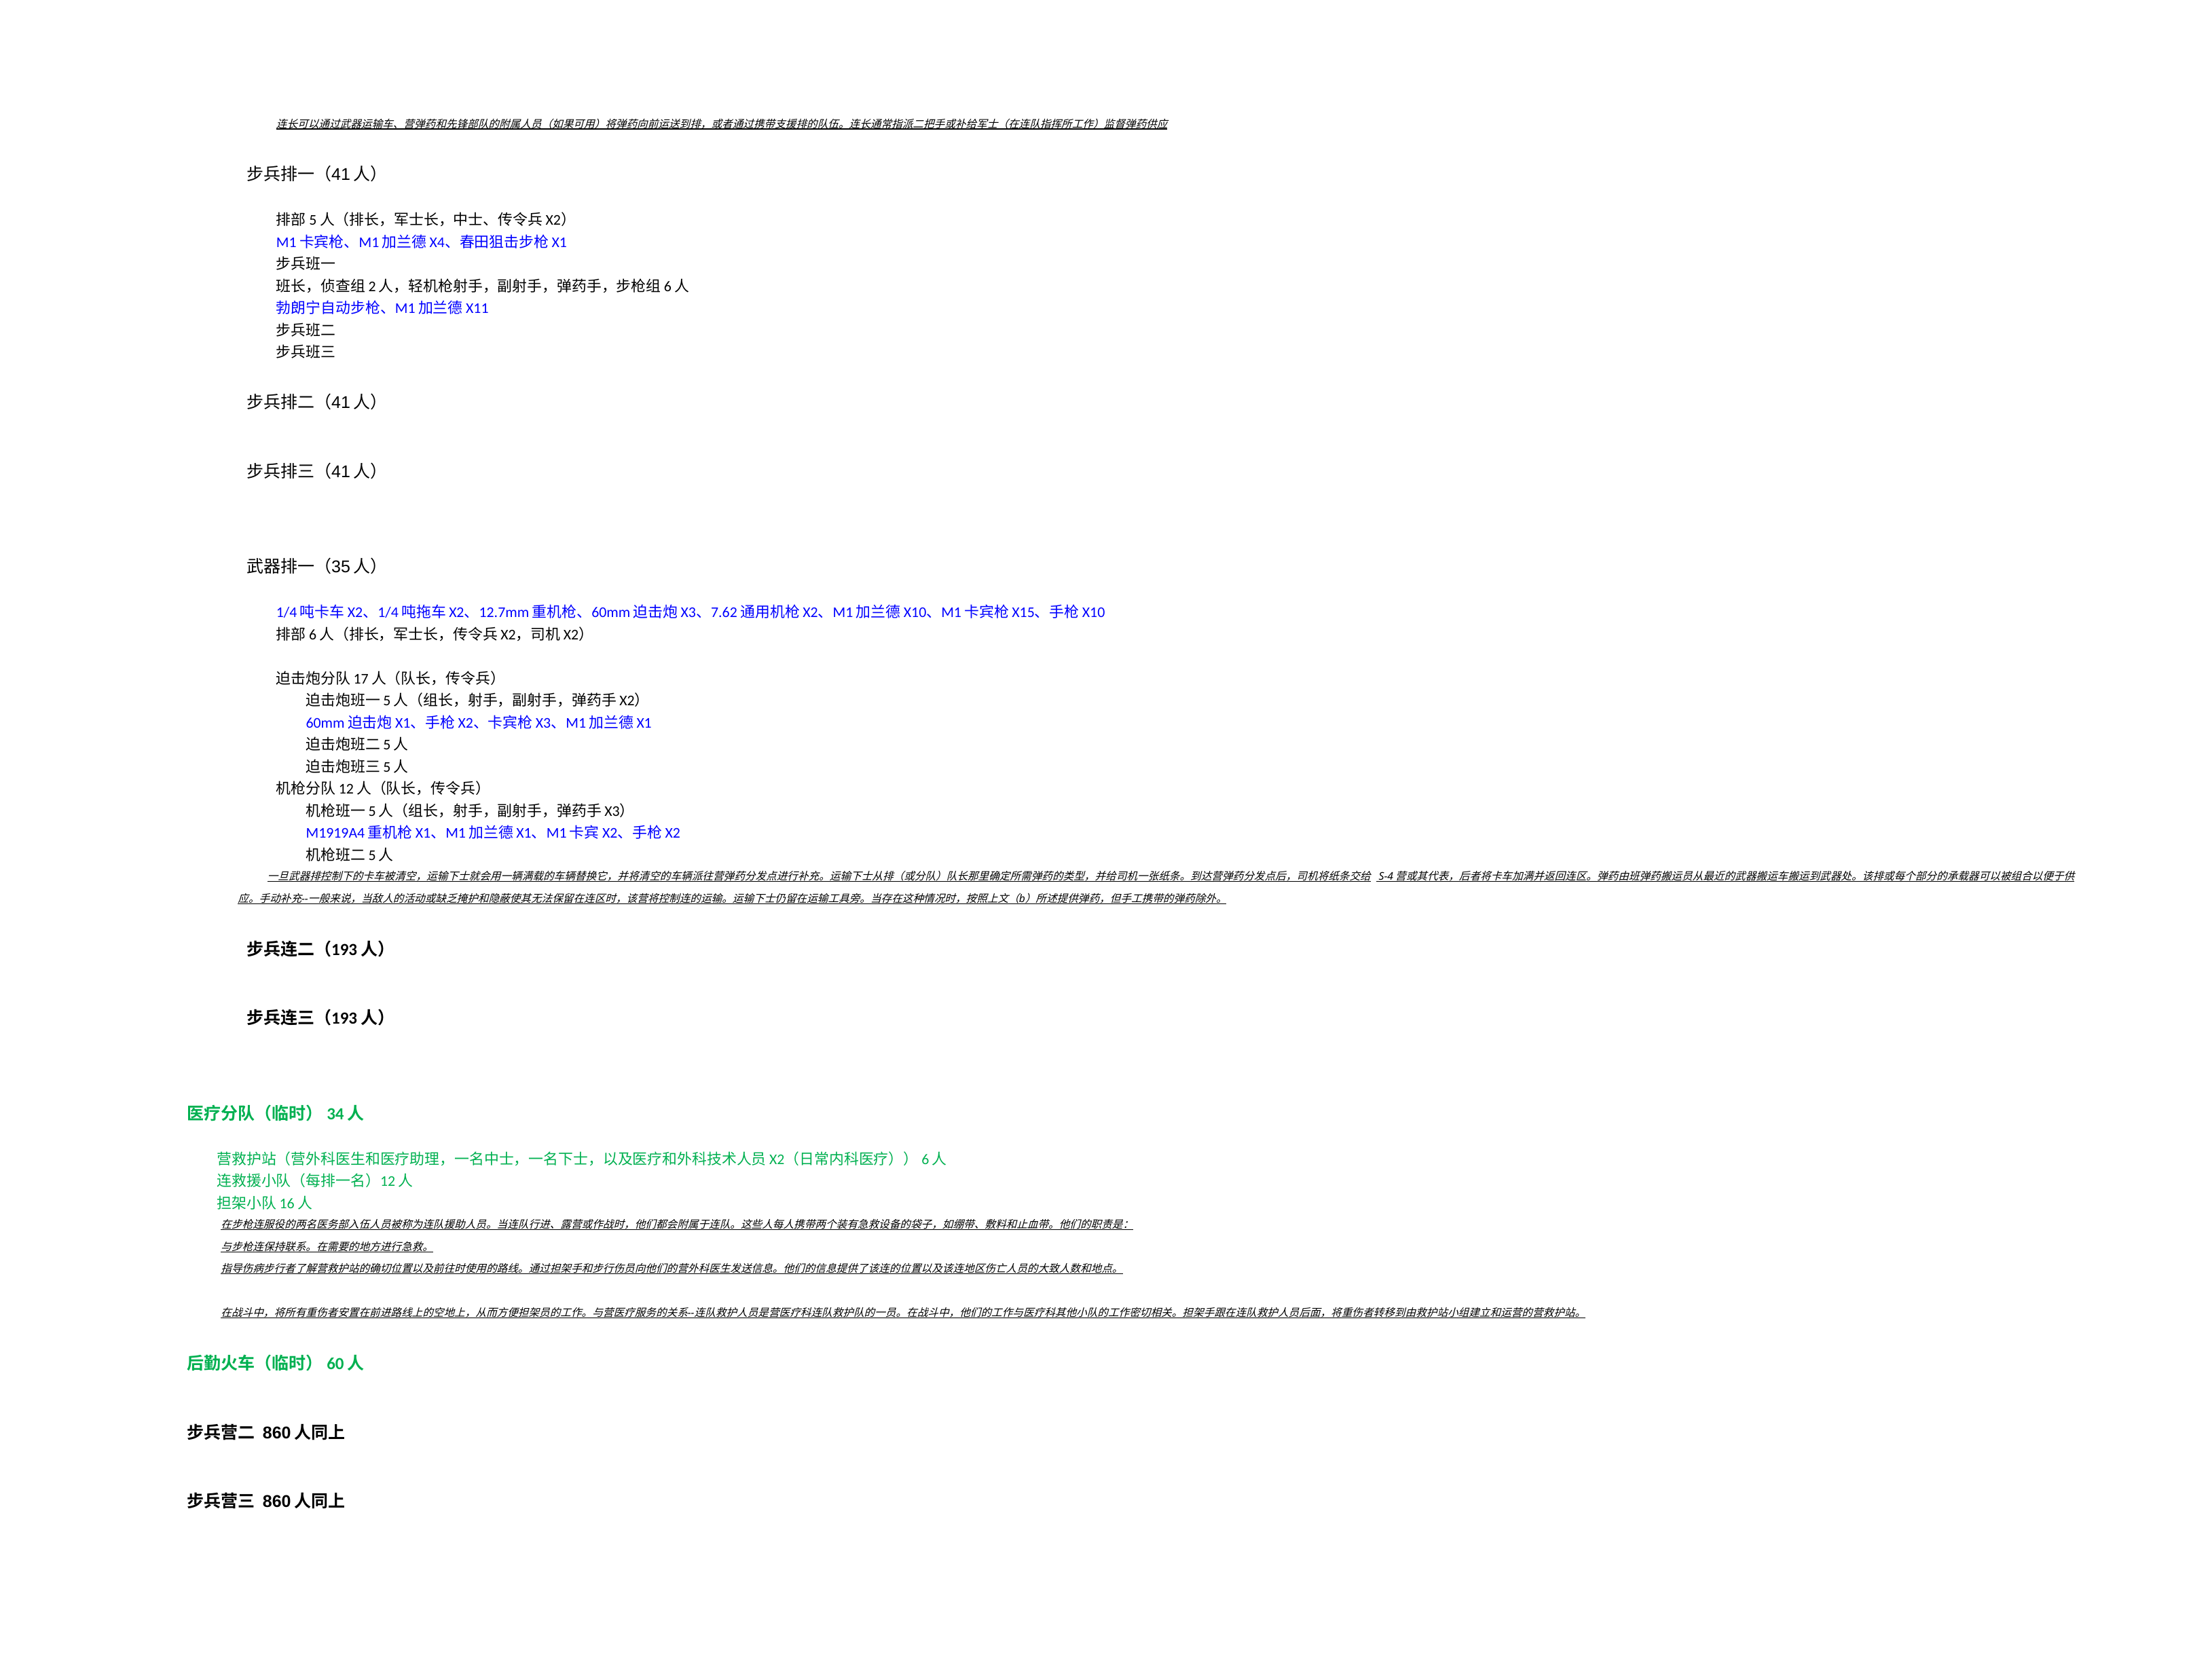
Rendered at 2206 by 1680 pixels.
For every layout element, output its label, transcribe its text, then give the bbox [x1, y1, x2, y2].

text 机枪班一5人（组长，射手，副射手，弹药手X3） [276, 798, 2078, 821]
text M1卡宾枪、M1加兰德X4、春田狙击步枪X1 [246, 229, 2078, 252]
text 班长，侦查组2人，轻机枪射手，副射手，弹药手，步枪组6人 [246, 274, 2078, 296]
subtitle 医疗分队（临时） 34人 [158, 1090, 2078, 1134]
text 迫击炮班一5人（组长，射手，副射手，弹药手X2） [276, 688, 2078, 710]
text 一旦武器排控制下的卡车被清空，运输下士就会用一辆满载的车辆替换它，并将清空的车辆派往营弹药分发点进行补充。运输下士从排（或分队）队长那里确定所需弹药的类型，并给司机一张纸条。到达营弹药分发点后，司机将纸条交给S-4营或其代表，后者将卡车加满并返回连区。弹药由班弹药搬运员从最近的武器搬运车搬运到武器处。该排或每个部分的承载器可以被组合以便于供应。手动补充--一般来说，当敌人的活动或缺乏掩护和隐蔽使其无法保留在连区时，该营将控制连的运输。运输下士仍留在运输工具旁。当存在这种情况时，按照上文（b）所述提供弹药，但手工携带的弹药除外。 [238, 865, 2078, 909]
text 步兵班二 [246, 318, 2078, 340]
subtitle 步兵连三（193人） [217, 994, 2078, 1039]
text 营救护站（营外科医生和医疗助理，一名中士，一名下士，以及医疗和外科技术人员X2（日常内科医疗）） 6人 [187, 1146, 2078, 1169]
text 排部 5人（排长，军士长，中士、传令兵X2） [246, 208, 2078, 229]
text 勃朗宁自动步枪、M1加兰德X11 [246, 296, 2078, 318]
text 迫击炮班三5人 [276, 754, 2078, 777]
subtitle 武器排一（35人） [217, 544, 2078, 588]
text 与步枪连保持联系。在需要的地方进行急救。 [221, 1235, 2078, 1257]
text 指导伤病步行者了解营救护站的确切位置以及前往时使用的路线。通过担架手和步行伤员向他们的营外科医生发送信息。他们的信息提供了该连的位置以及该连地区伤亡人员的大致人数和地点。 [221, 1257, 2078, 1279]
text 机枪分队12人（队长，传令兵） [246, 777, 2078, 798]
text 在步枪连服役的两名医务部入伍人员被称为连队援助人员。当连队行进、露营或作战时，他们都会附属于连队。这些人每人携带两个装有急救设备的袋子，如绷带、敷料和止血带。他们的职责是： [221, 1213, 2078, 1235]
text 1/4吨卡车X2、1/4吨拖车X2、12.7mm重机枪、60mm迫击炮X3、7.62通用机枪X2、M1加兰德X10、M1卡宾枪X15、手枪X10 [246, 600, 2078, 622]
text 迫击炮班二5人 [276, 732, 2078, 754]
text 迫击炮分队17人（队长，传令兵） [246, 666, 2078, 688]
text 机枪班二5人 [276, 842, 2078, 865]
text 连救援小队（每排一名）12人 [187, 1169, 2078, 1191]
text M1919A4重机枪X1、M1加兰德X1、M1卡宾X2、手枪X2 [276, 821, 2078, 842]
text 在战斗中，将所有重伤者安置在前进路线上的空地上，从而方便担架员的工作。与营医疗服务的关系--连队救护人员是营医疗科连队救护队的一员。在战斗中，他们的工作与医疗科其他小队的工作密切相关。担架手跟在连队救护人员后面，将重伤者转移到由救护站小组建立和运营的营救护站。 [221, 1301, 2078, 1323]
subtitle 步兵排三（41人） [217, 448, 2078, 492]
text 担架小队 16人 [187, 1191, 2078, 1213]
text 步兵班一 [246, 252, 2078, 274]
subtitle 步兵连二（193人） [217, 926, 2078, 970]
subtitle 后勤火车（临时） 60人 [158, 1340, 2078, 1384]
text 连长可以通过武器运输车、营弹药和先锋部队的附属人员（如果可用）将弹药向前运送到排，或者通过携带支援排的队伍。连长通常指派二把手或补给军士（在连队指挥所工作）监督弹药供应 [246, 112, 2078, 134]
text 排部6人（排长，军士长，传令兵X2，司机X2） [246, 622, 2078, 644]
subtitle 步兵排一（41人） [217, 151, 2078, 195]
text 步兵班三 [246, 340, 2078, 362]
text 60mm迫击炮X1、手枪X2、卡宾枪X3、M1加兰德X1 [276, 710, 2078, 732]
subtitle 步兵营三 860人同上 [158, 1478, 2078, 1522]
subtitle 步兵排二（41人） [217, 379, 2078, 423]
subtitle 步兵营二 860人同上 [158, 1409, 2078, 1453]
